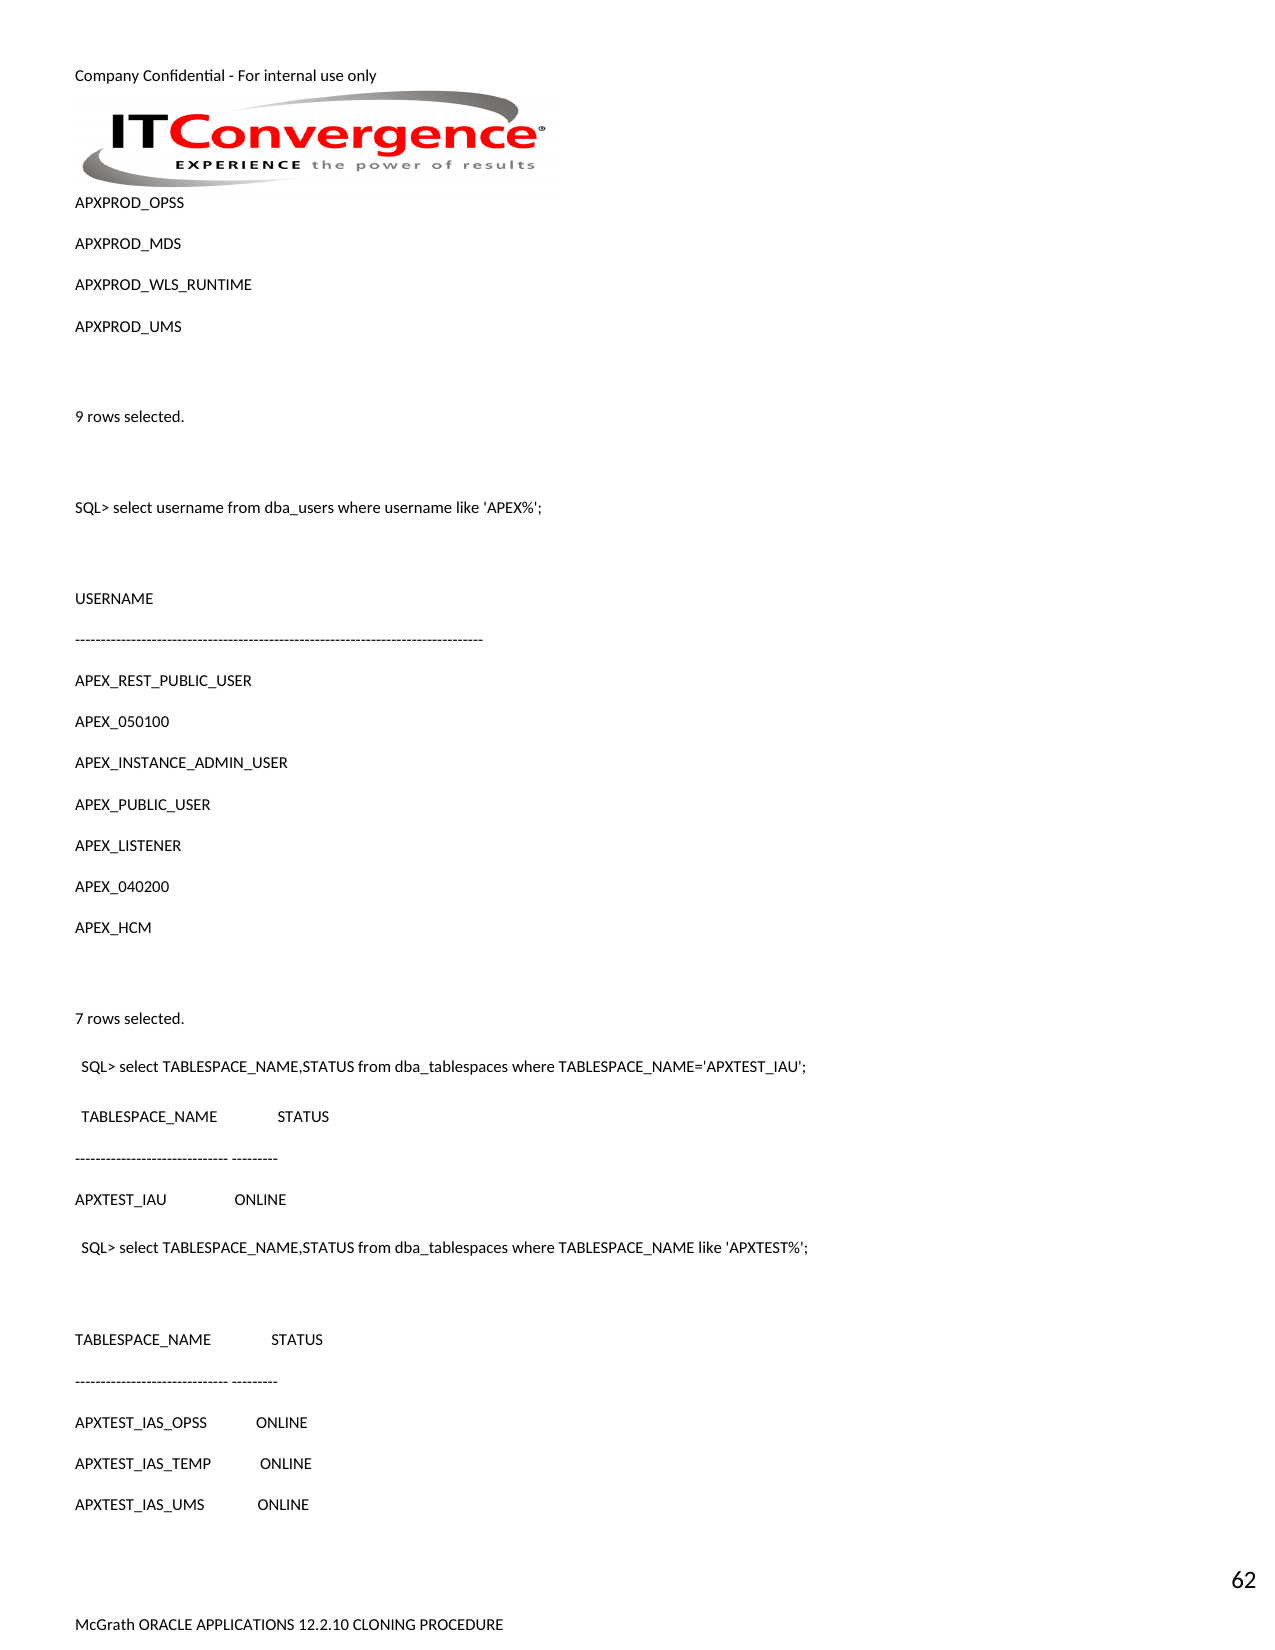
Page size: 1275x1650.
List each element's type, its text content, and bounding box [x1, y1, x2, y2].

text USERNAME [75, 588, 1256, 608]
text SQL> select username from dba_users where username like 'APEX%'; [75, 497, 1256, 518]
text TABLESPACE_NAME STATUS [75, 1099, 1256, 1127]
text ------------------------------ --------- [75, 1148, 1256, 1168]
text APXTEST_IAS_UMS ONLINE [75, 1494, 1256, 1514]
text APXPROD_MDS [75, 233, 1256, 254]
text 7 rows selected. [75, 1008, 1256, 1028]
text APEX_050100 [75, 711, 1256, 732]
text ------------------------------ --------- [75, 1371, 1256, 1391]
text -------------------------------------------------------------------------------- [75, 629, 1256, 649]
picture [75, 85, 558, 193]
text TABLESPACE_NAME STATUS [75, 1330, 1256, 1350]
text APXTEST_IAS_OPSS ONLINE [75, 1412, 1256, 1432]
text APXPROD_OPSS [75, 192, 1256, 213]
text 9 rows selected. [75, 407, 1256, 427]
text SQL> select TABLESPACE_NAME,STATUS from dba_tablespaces where TABLESPACE_NAME like 'APXTEST%'; [75, 1231, 1256, 1259]
text APEX_040200 [75, 876, 1256, 896]
text APXPROD_WLS_RUNTIME [75, 275, 1256, 295]
text APEX_LISTENER [75, 835, 1256, 855]
text APXTEST_IAU ONLINE [75, 1189, 1256, 1210]
text APEX_PUBLIC_USER [75, 794, 1256, 814]
text APXTEST_IAS_TEMP ONLINE [75, 1453, 1256, 1473]
text APXPROD_UMS [75, 316, 1256, 336]
text APEX_REST_PUBLIC_USER [75, 670, 1256, 691]
text APEX_INSTANCE_ADMIN_USER [75, 753, 1256, 773]
text SQL> select TABLESPACE_NAME,STATUS from dba_tablespaces where TABLESPACE_NAME='APXTEST_IAU'; [75, 1049, 1256, 1078]
text APEX_HCM [75, 917, 1256, 937]
